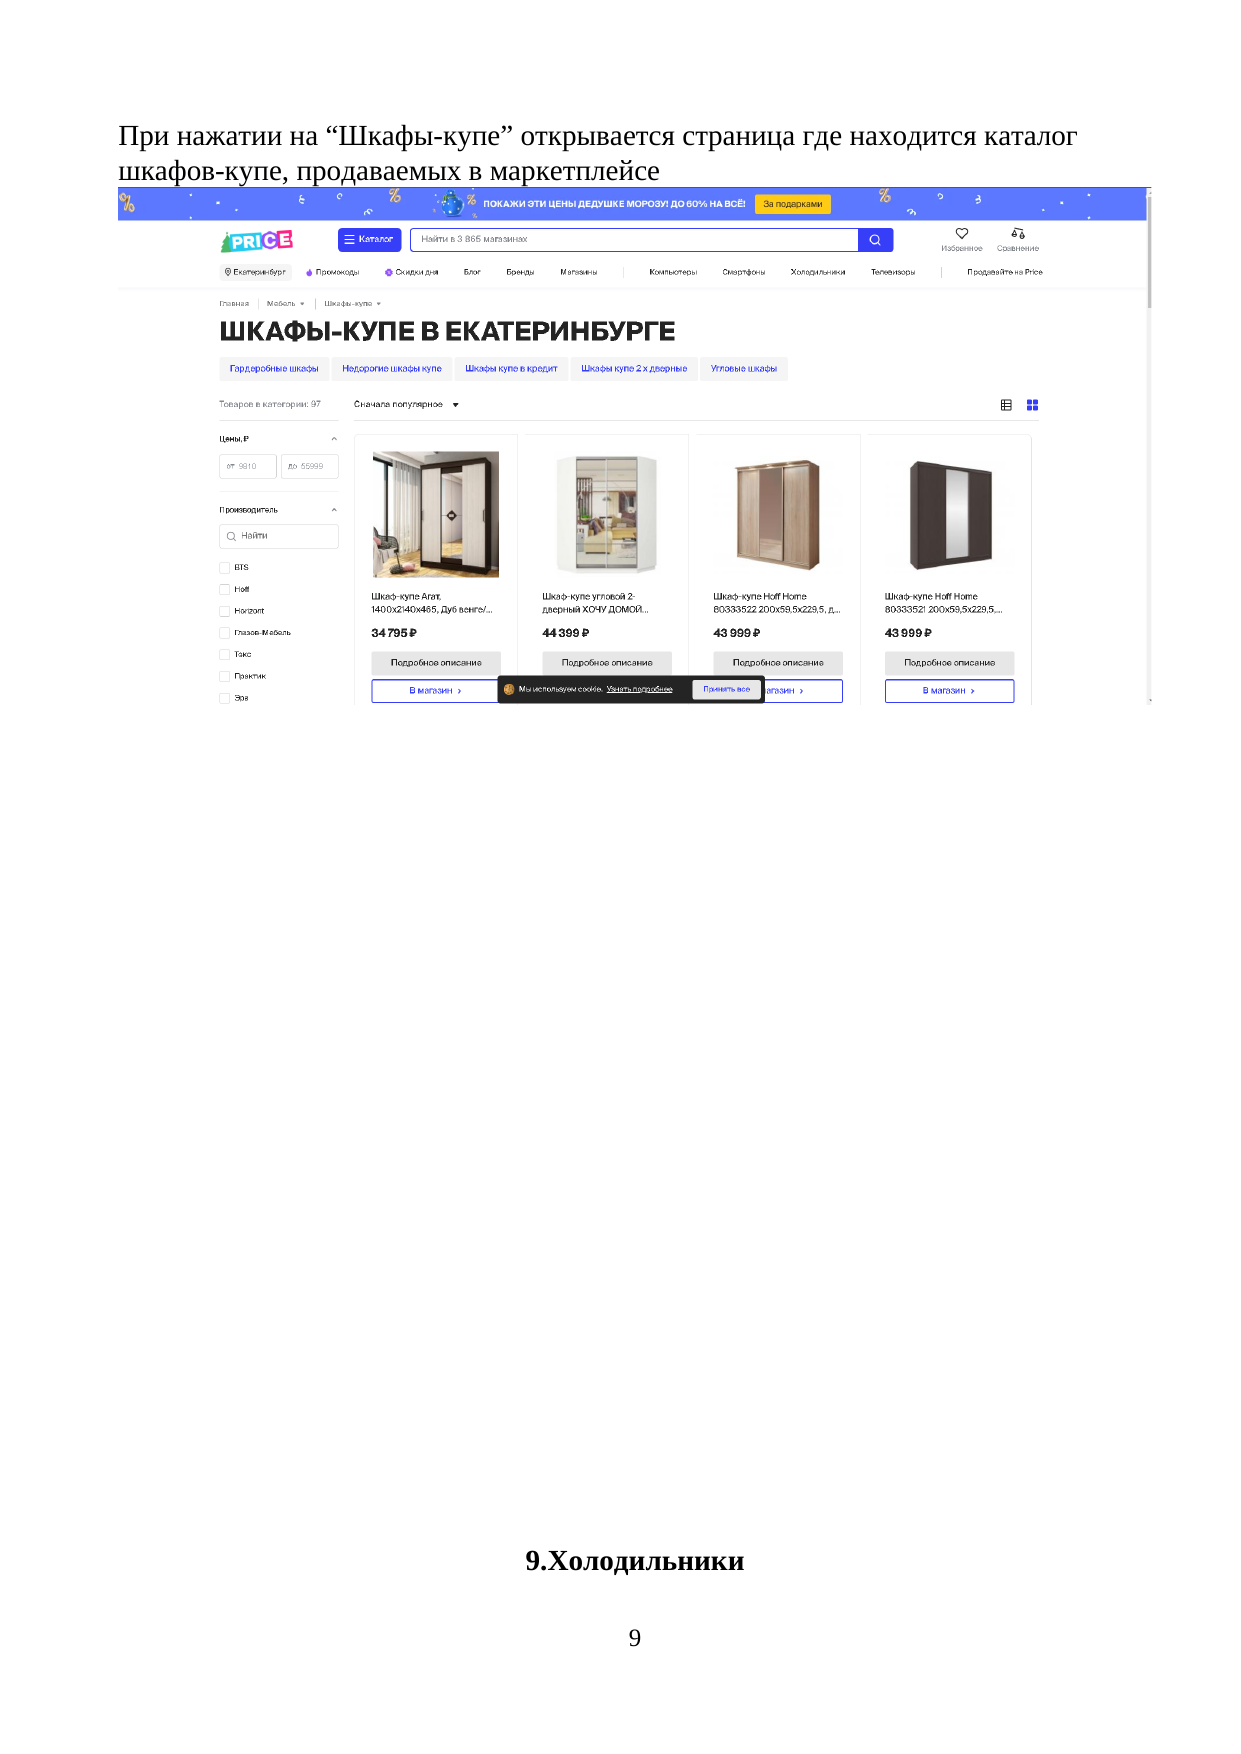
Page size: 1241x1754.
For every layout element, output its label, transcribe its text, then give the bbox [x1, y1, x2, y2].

text 9.Холодильники [118, 1543, 1152, 1576]
text При нажатии на “Шкафы-купе” открывается страница где находится каталог шкафов-купе, продаваемых в маркетплейсе [118, 118, 1152, 186]
picture [118, 187, 1152, 705]
